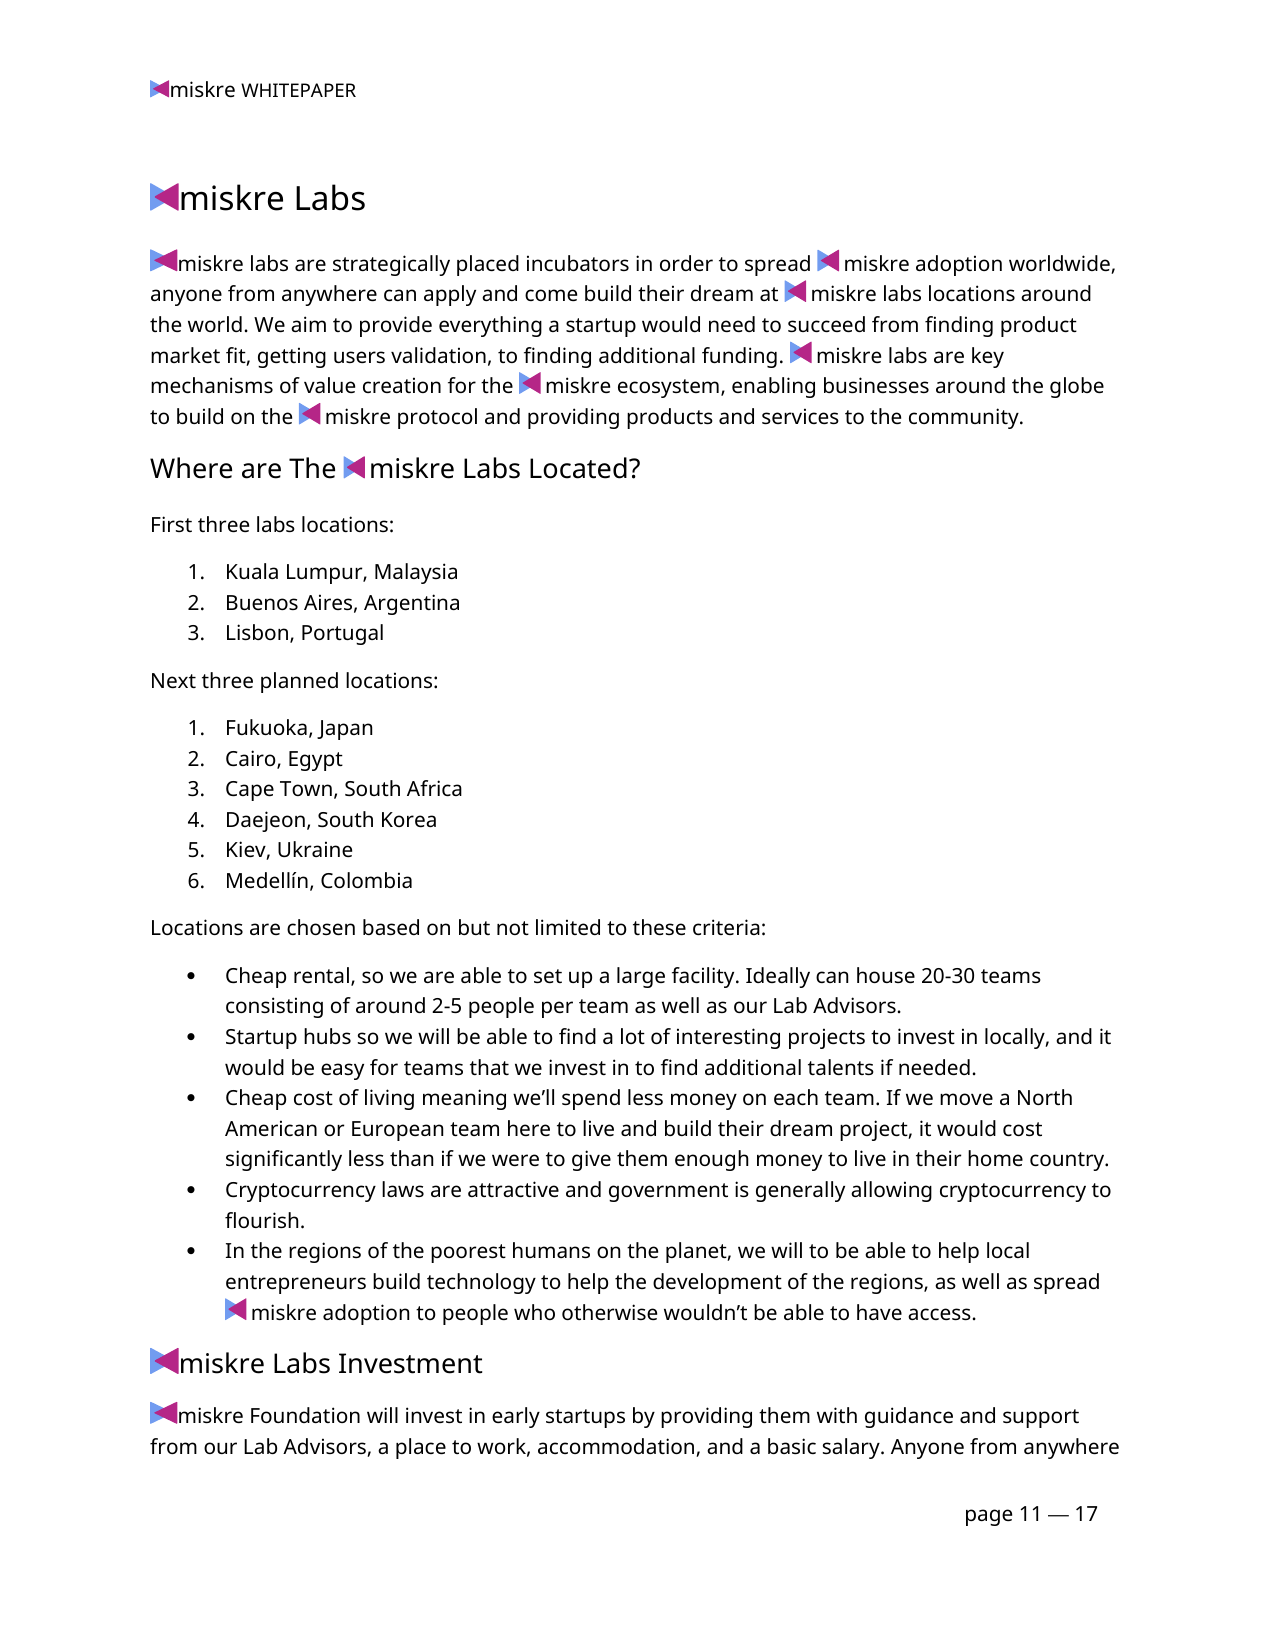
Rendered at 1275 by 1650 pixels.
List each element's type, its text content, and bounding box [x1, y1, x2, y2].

list Daejeon, South Korea [187, 805, 1125, 833]
text miskre labs are strategically placed incubators in order to spread miskre adoption worldwide, anyone from anywhere can apply and come build their dream at miskre labs locations around the world. We aim to provide everything a startup would need to succeed from finding product market fit, getting users validation, to finding additional funding. miskre labs are key mechanisms of value creation for the miskre ecosystem, enabling businesses around the globe to build on the miskre protocol and providing products and services to the community. [150, 249, 1125, 431]
text First three labs locations: [150, 510, 1125, 538]
list Fukuoka, Japan [187, 713, 1125, 742]
list Startup hubs so we will be able to find a lot of interesting projects to invest in locally, and it would be easy for teams that we invest in to find additional talents if needed. [187, 1022, 1125, 1081]
list In the regions of the poorest humans on the planet, we will to be able to help local entrepreneurs build technology to help the development of the regions, as well as spread miskre adoption to people who otherwise wouldn’t be able to have access. [187, 1236, 1125, 1326]
list Cheap rental, so we are able to set up a large facility. Ideally can house 20-30 teams consisting of around 2-5 people per team as well as our Lab Advisors. [187, 961, 1125, 1020]
text Locations are chosen based on but not limited to these criteria: [150, 913, 1125, 942]
text miskre Labs Investment [150, 1345, 1125, 1382]
list Buenos Aires, Argentina [187, 588, 1125, 616]
list Cheap cost of living meaning we’ll spend less money on each team. If we move a North American or European team here to live and build their dream project, it would cost significantly less than if we were to give them enough money to live in their home country. [187, 1083, 1125, 1173]
list Kiev, Ukraine [187, 836, 1125, 864]
subtitle Where are The miskre Labs Located? [150, 449, 1125, 486]
list Cairo, Egypt [187, 744, 1125, 772]
list Medellín, Colombia [187, 866, 1125, 895]
subtitle miskre Labs [150, 175, 1125, 220]
list Lisbon, Portugal [187, 618, 1125, 647]
list Cryptocurrency laws are attractive and government is generally allowing cryptocurrency to flourish. [187, 1175, 1125, 1234]
list Kuala Lumpur, Malaysia [187, 557, 1125, 586]
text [150, 1401, 1125, 1461]
text Next three planned locations: [150, 666, 1125, 694]
list Cape Town, South Africa [187, 774, 1125, 803]
